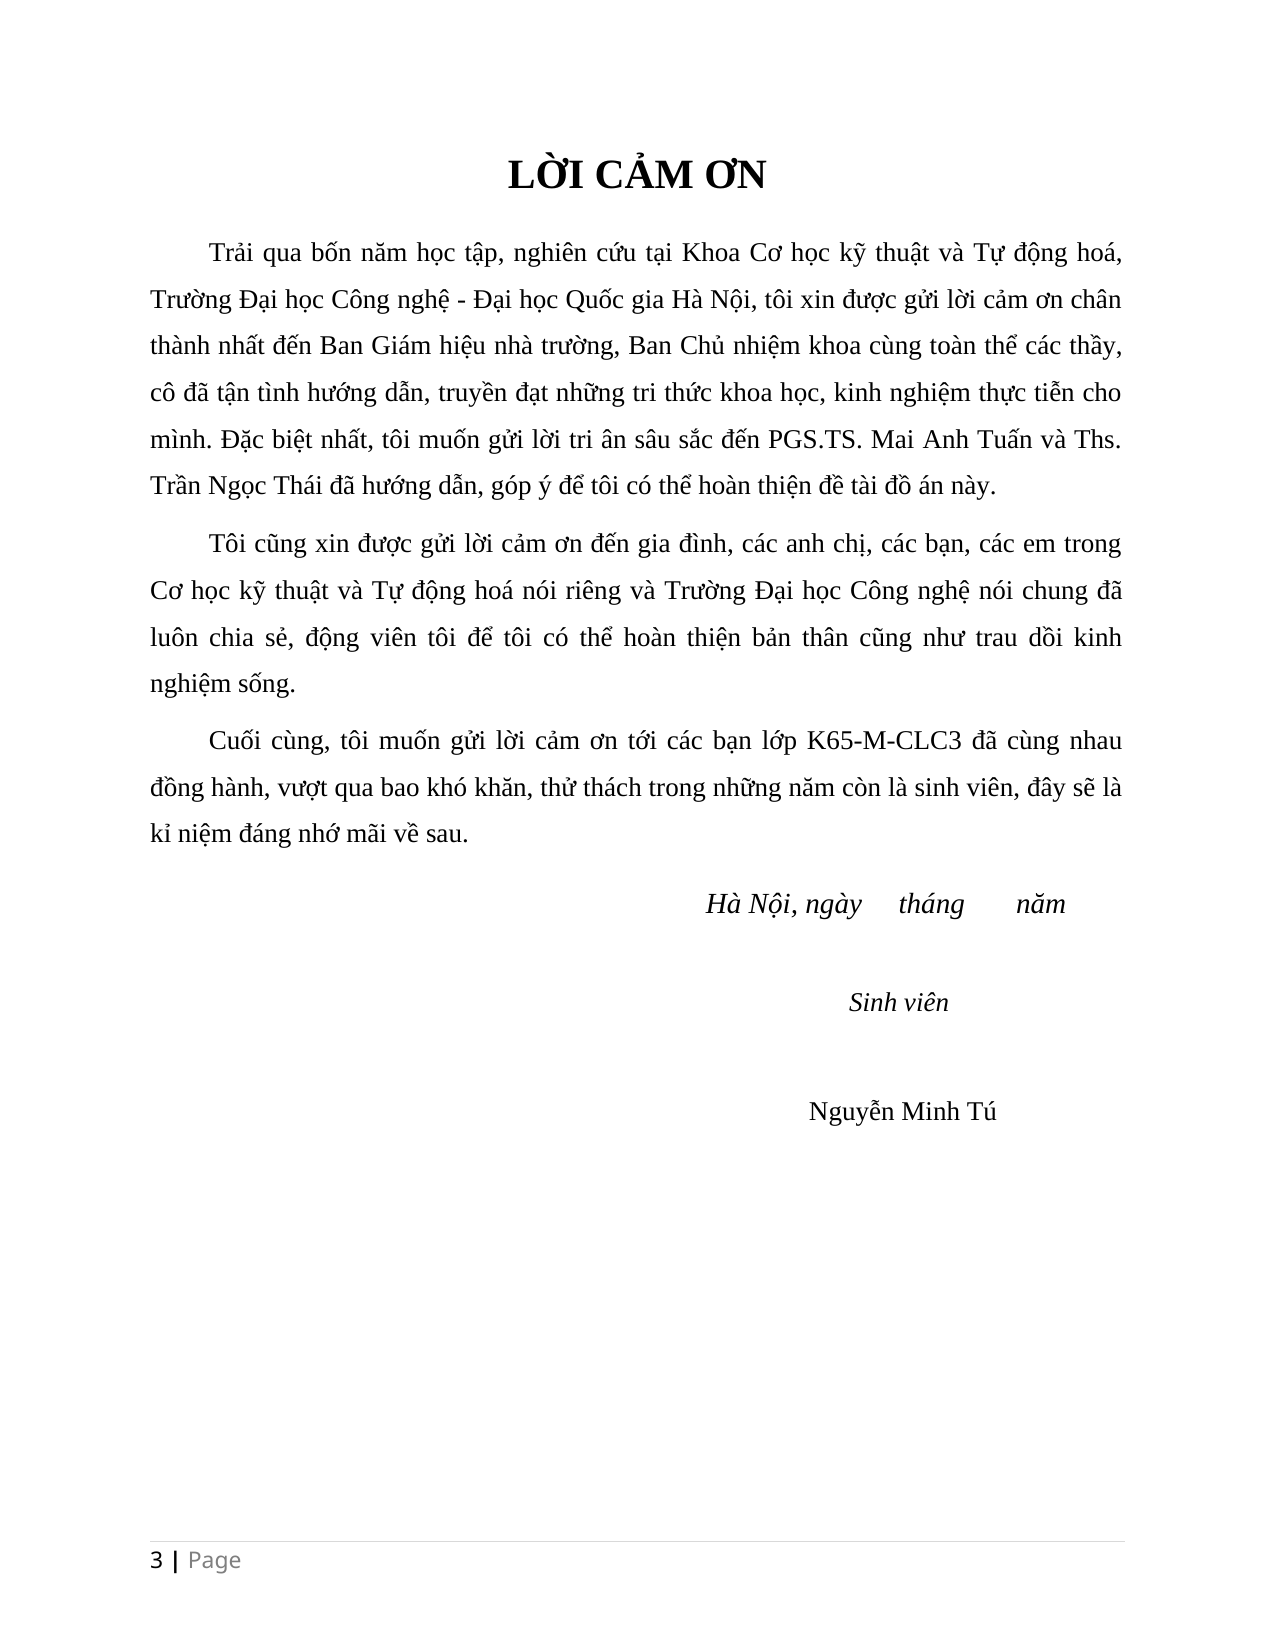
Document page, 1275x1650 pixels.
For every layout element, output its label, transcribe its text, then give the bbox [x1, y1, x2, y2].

text Nguyễn Minh Tú [682, 1095, 1124, 1127]
text LỜI CẢM ƠN [150, 150, 1124, 198]
text Tôi cũng xin được gửi lời cảm ơn đến gia đình, các anh chị, các bạn, các em trong Cơ học kỹ thuật và Tự động hoá nói riêng và Trường Đại học Công nghệ nói chung đã luôn chia sẻ, động viên tôi để tôi có thể hoàn thiện bản thân cũng như trau dồi kinh nghiệm sống. [150, 527, 1124, 699]
text Trải qua bốn năm học tập, nghiên cứu tại Khoa Cơ học kỹ thuật và Tự động hoá, Trường Đại học Công nghệ - Đại học Quốc gia Hà Nội, tôi xin được gửi lời cảm ơn chân thành nhất đến Ban Giám hiệu nhà trường, Ban Chủ nhiệm khoa cùng toàn thể các thầy, cô đã tận tình hướng dẫn, truyền đạt những tri thức khoa học, kinh nghiệm thực tiễn cho mình. Đặc biệt nhất, tôi muốn gửi lời tri ân sâu sắc đến PGS.TS. Mai Anh Tuấn và Ths. Trần Ngọc Thái đã hướng dẫn, góp ý để tôi có thể hoàn thiện đề tài đồ án này. [150, 236, 1124, 501]
text Cuối cùng, tôi muốn gửi lời cảm ơn tới các bạn lớp K65-M-CLC3 đã cùng nhau đồng hành, vượt qua bao khó khăn, thử thách trong những năm còn là sinh viên, đây sẽ là kỉ niệm đáng nhớ mãi về sau. [150, 724, 1124, 849]
text Sinh viên [682, 986, 1119, 1018]
